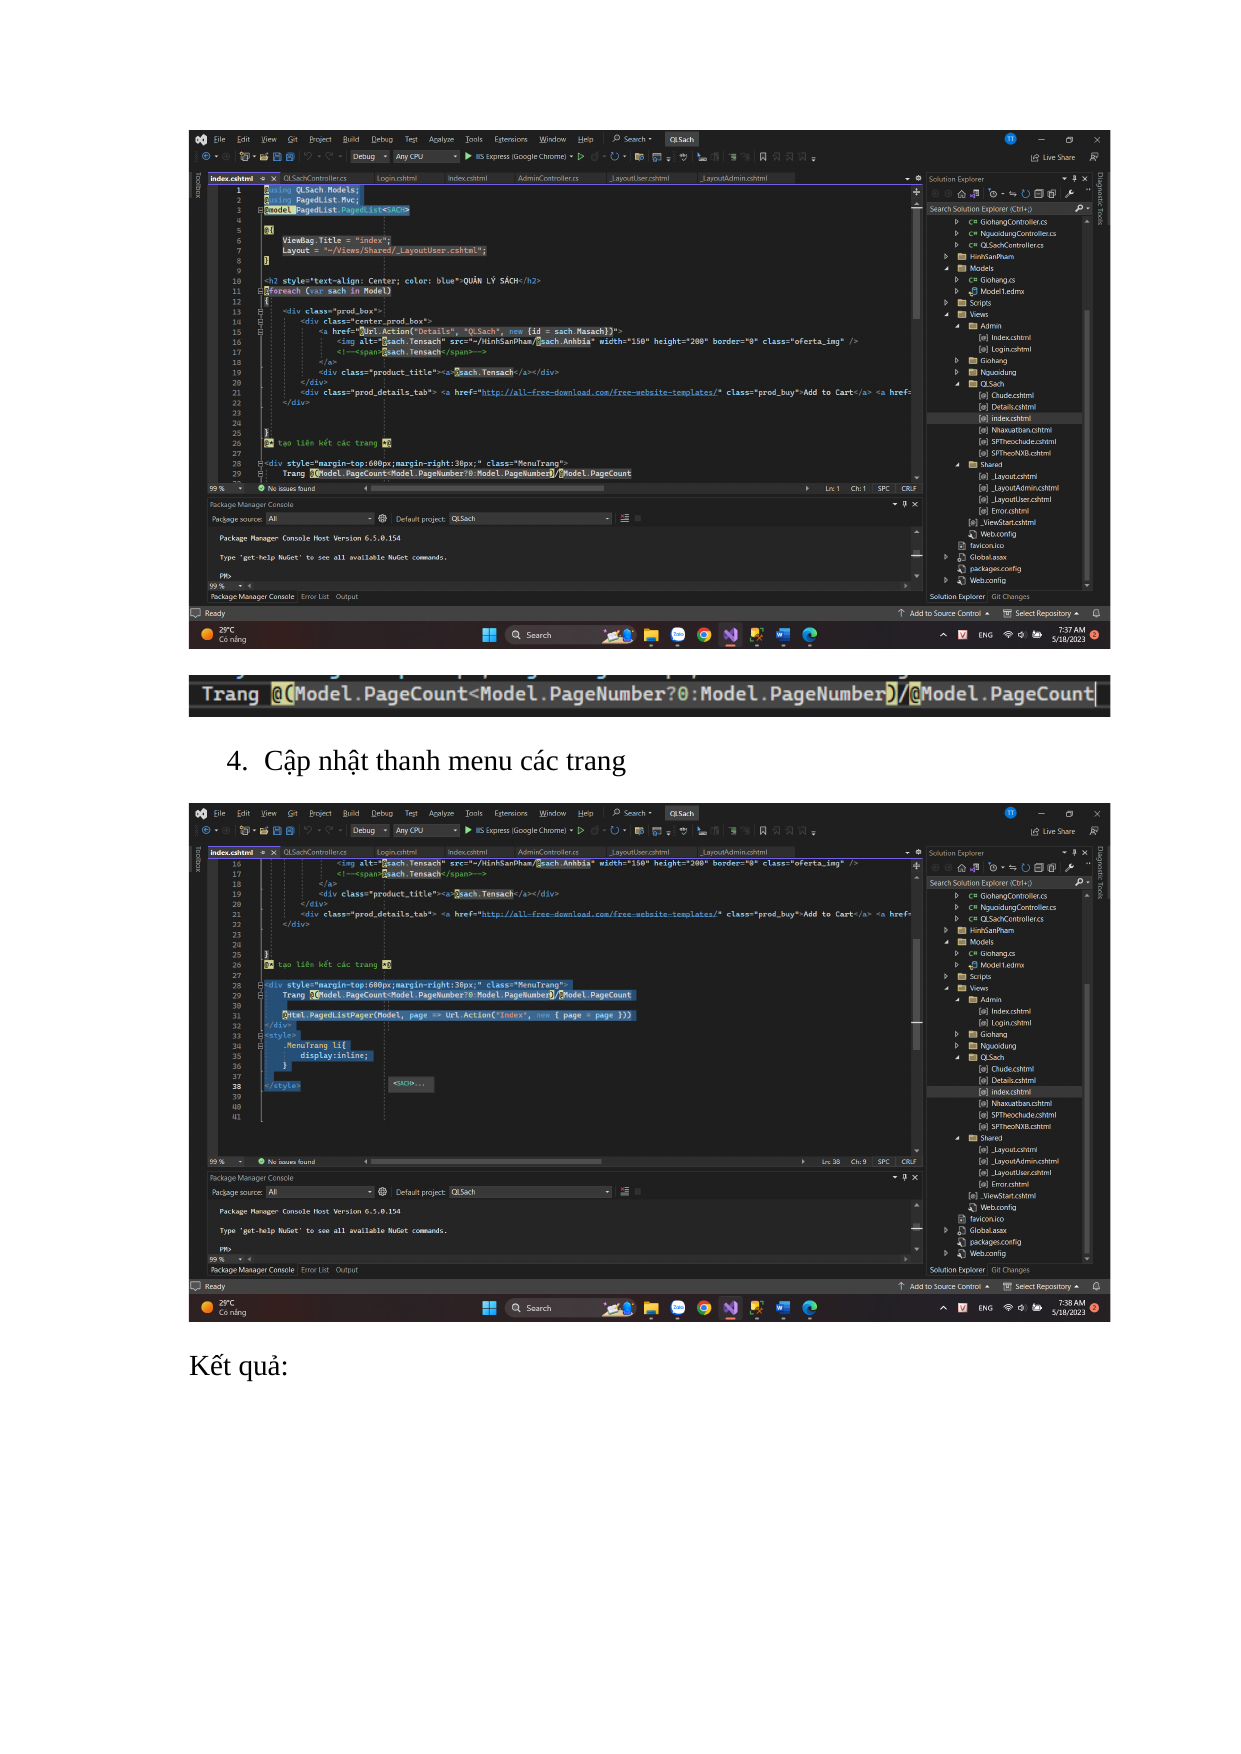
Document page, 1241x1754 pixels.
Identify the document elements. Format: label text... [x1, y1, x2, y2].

picture [188, 675, 1111, 717]
text Kết quả: [189, 1348, 1110, 1382]
list Cập nhật thanh menu các trang [226, 743, 1110, 777]
picture [188, 130, 1111, 649]
picture [188, 803, 1111, 1322]
